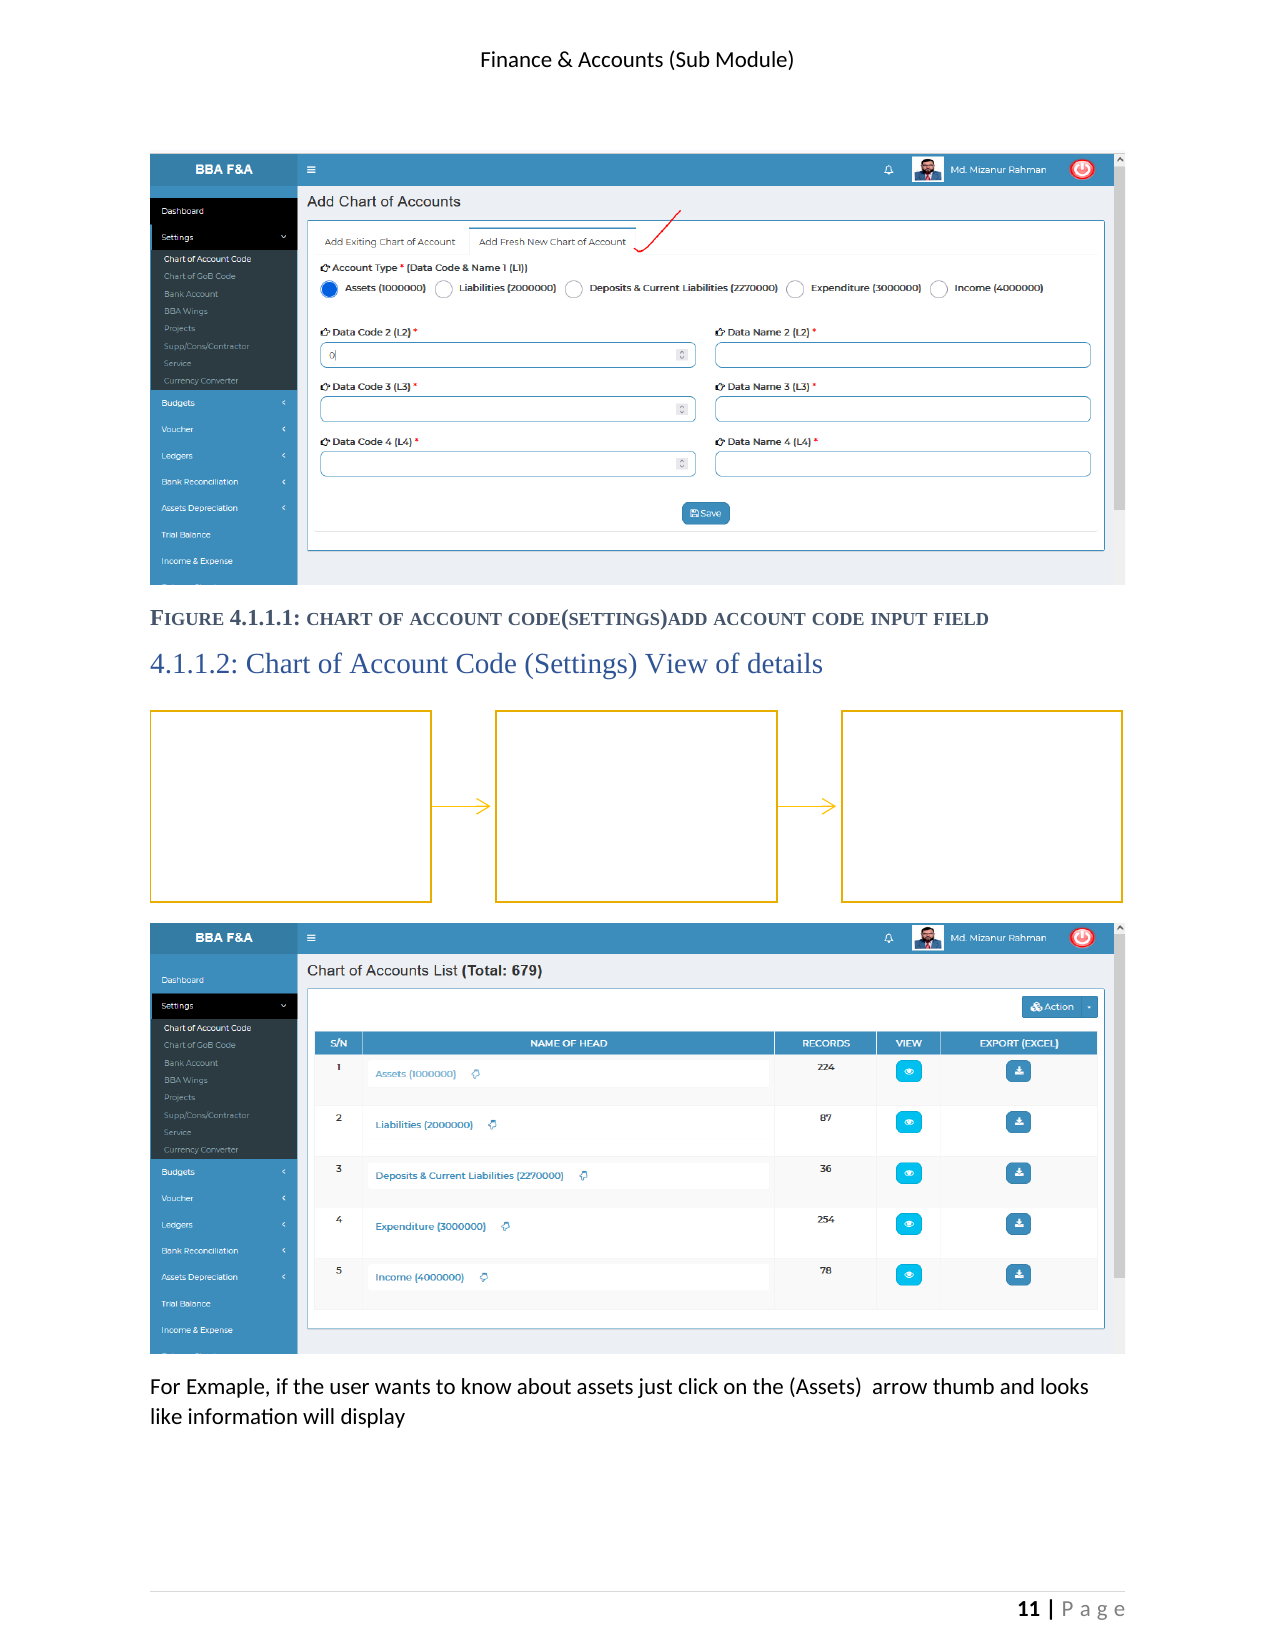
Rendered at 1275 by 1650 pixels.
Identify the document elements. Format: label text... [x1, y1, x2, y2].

text Figure 4.1.1.1: chart of account code(settings)add account code input field [150, 603, 1125, 630]
picture [150, 923, 1125, 1354]
text For Exmaple, if the user wants to know about assets just click on the (Assets) arrow thumb and looks like information will display [150, 1372, 1125, 1430]
subtitle 4.1.1.2: Chart of Account Code (Settings) View of details [150, 647, 1125, 680]
picture [150, 150, 1125, 585]
